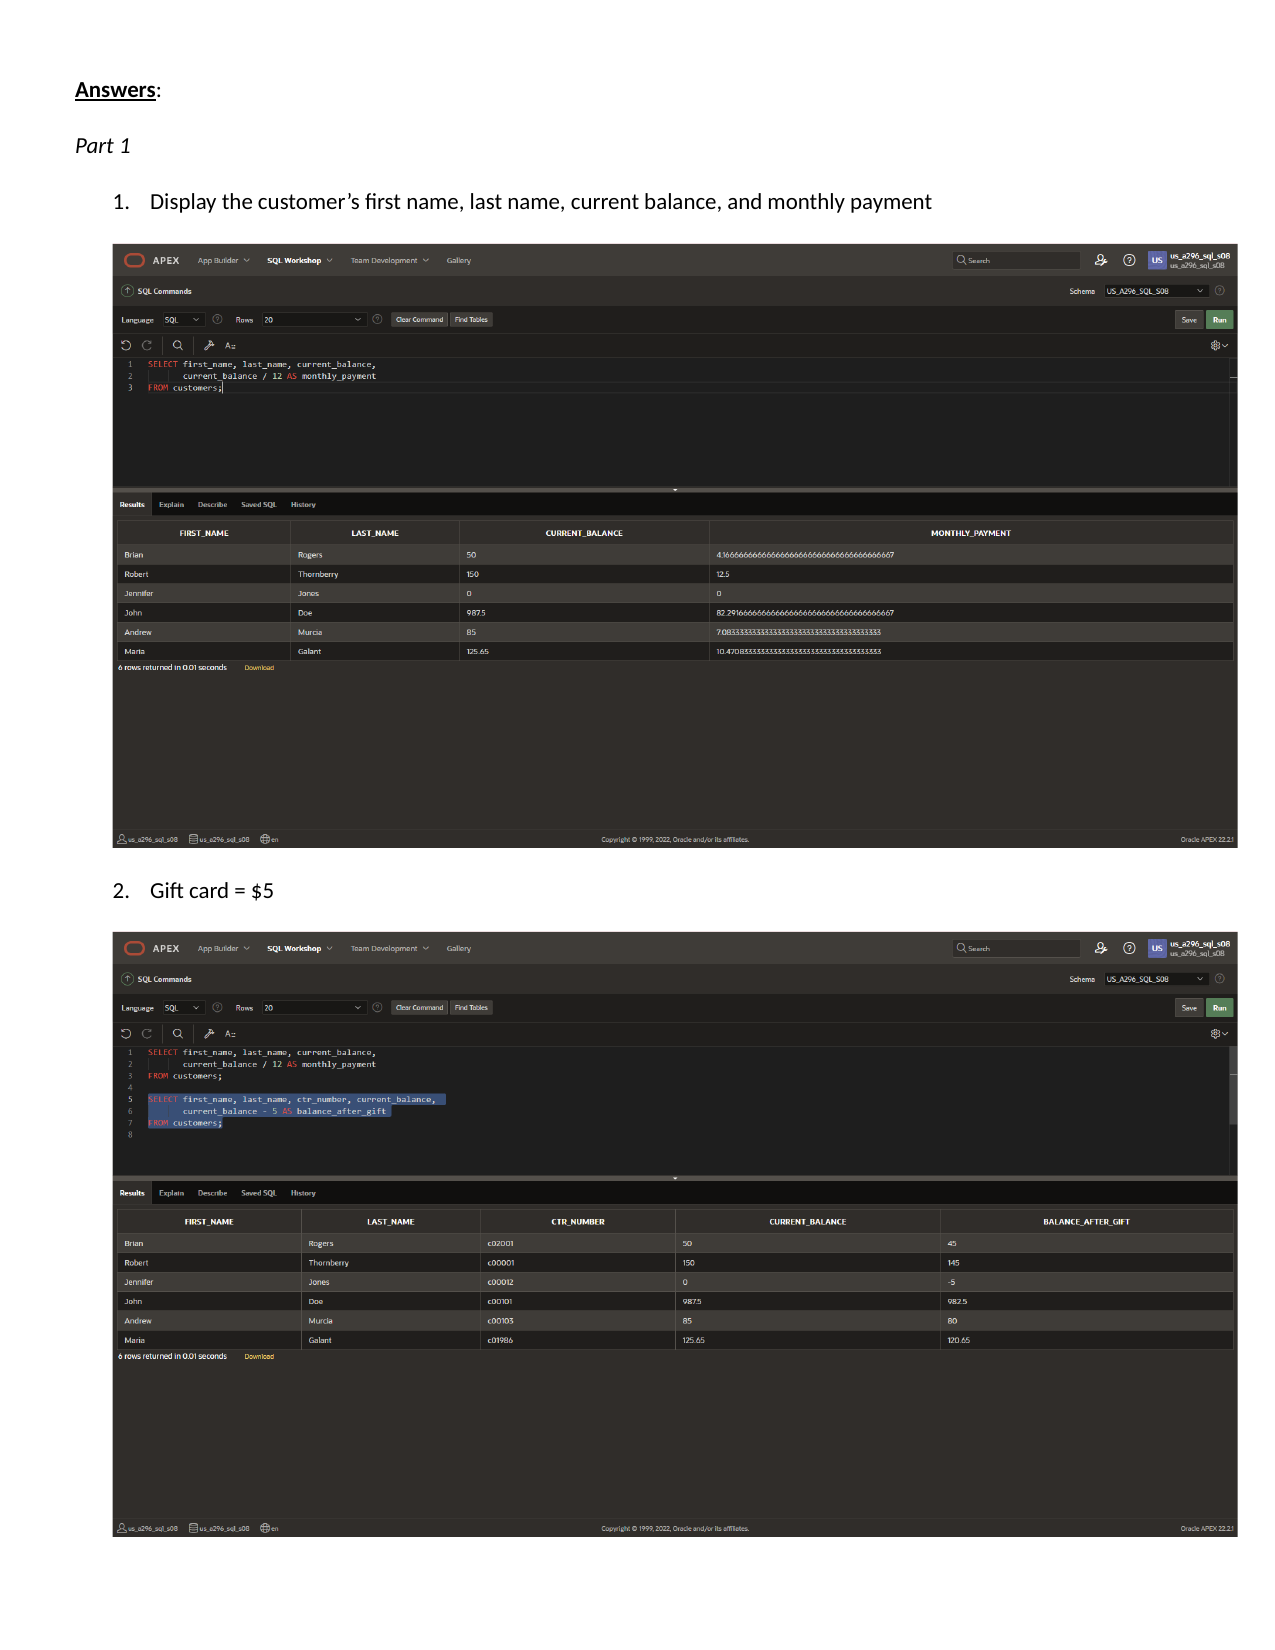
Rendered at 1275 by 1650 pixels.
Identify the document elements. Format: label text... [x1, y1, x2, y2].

picture [112, 243, 1238, 848]
list Display the customer’s first name, last name, current balance, and monthly payment [112, 187, 1200, 215]
text Answers: [75, 75, 1200, 103]
list Gift card = $5 [112, 876, 1200, 904]
picture [112, 931, 1238, 1537]
text Part 1 [75, 131, 1200, 159]
